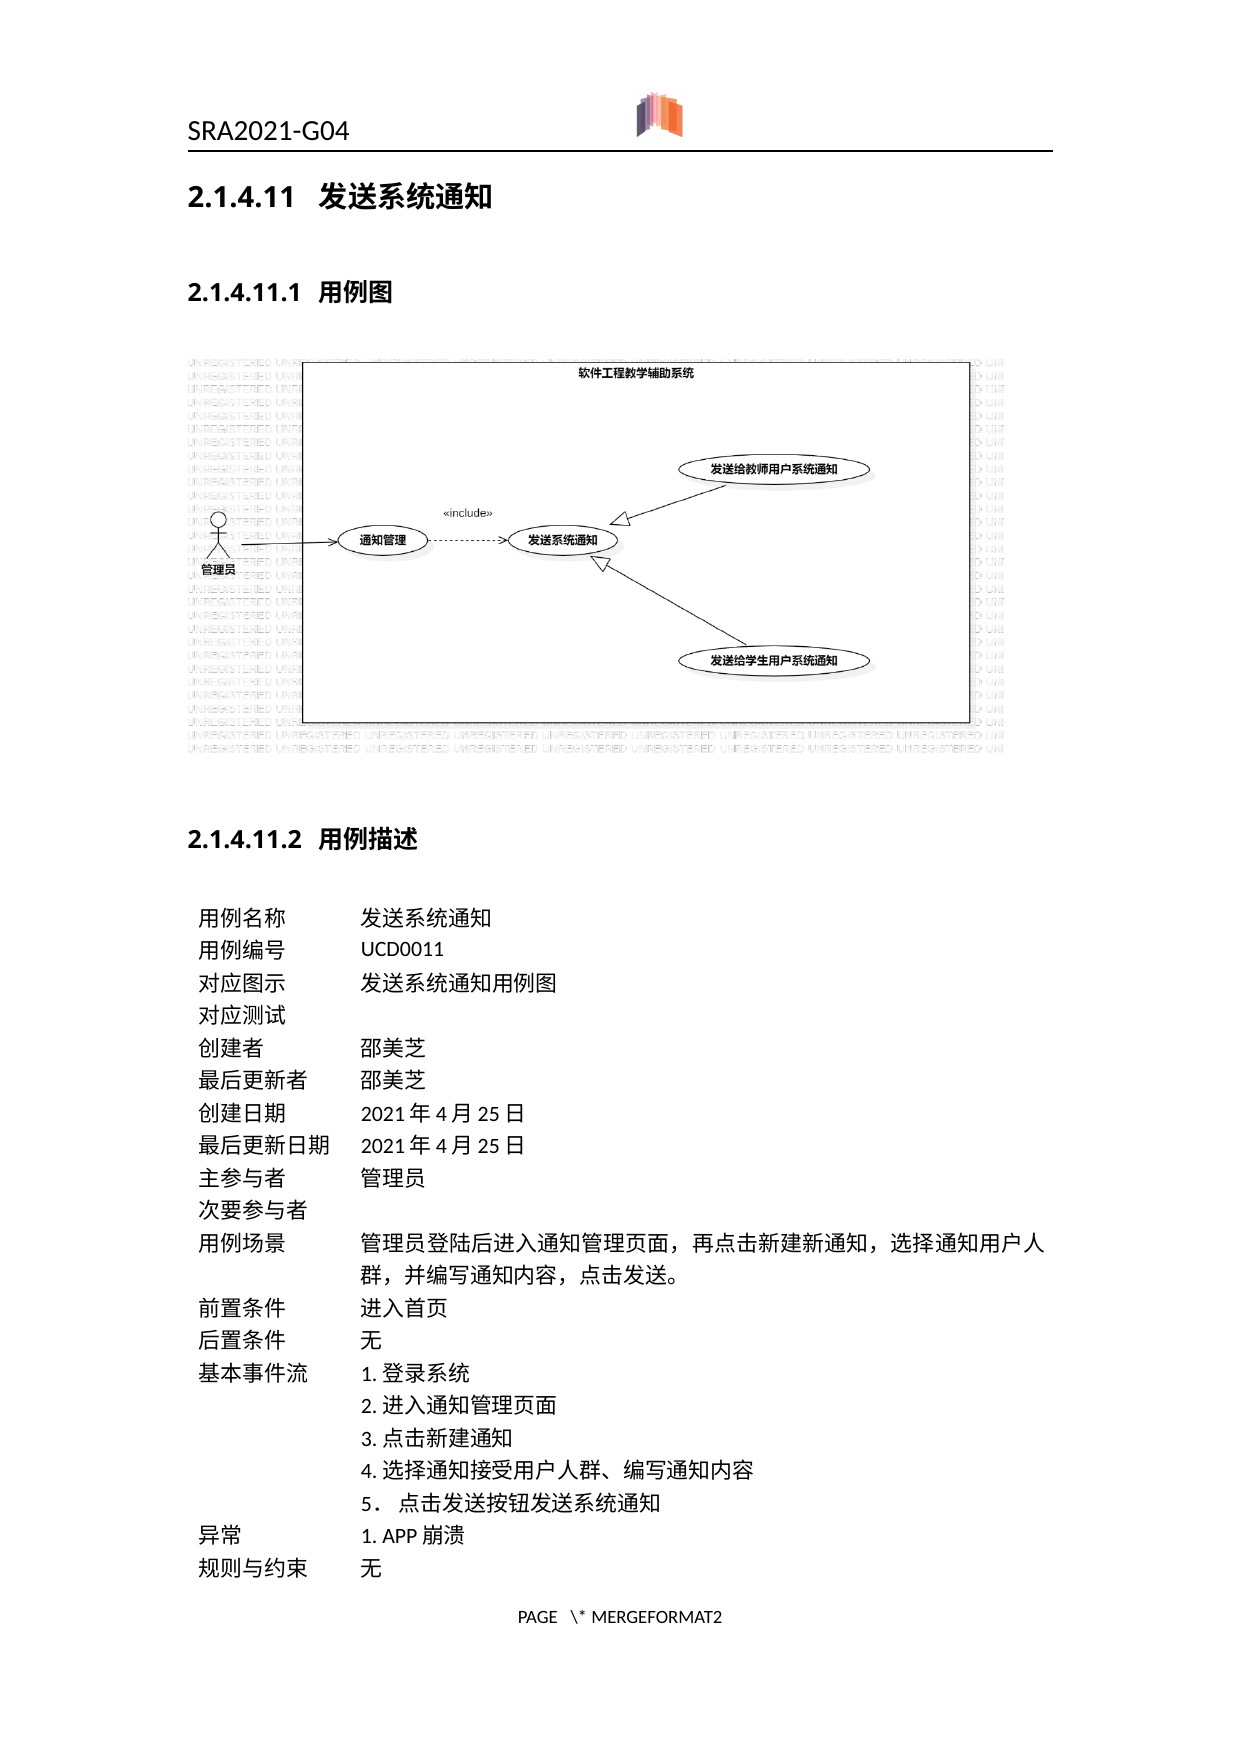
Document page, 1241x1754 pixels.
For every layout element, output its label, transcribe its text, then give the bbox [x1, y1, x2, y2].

picture [187, 353, 1005, 758]
subtitle 发送系统通知 [187, 163, 1053, 228]
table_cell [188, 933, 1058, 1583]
picture [633, 88, 686, 141]
subtitle 用例描述 [187, 805, 1053, 870]
subtitle 用例图 [187, 258, 1053, 323]
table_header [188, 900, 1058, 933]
